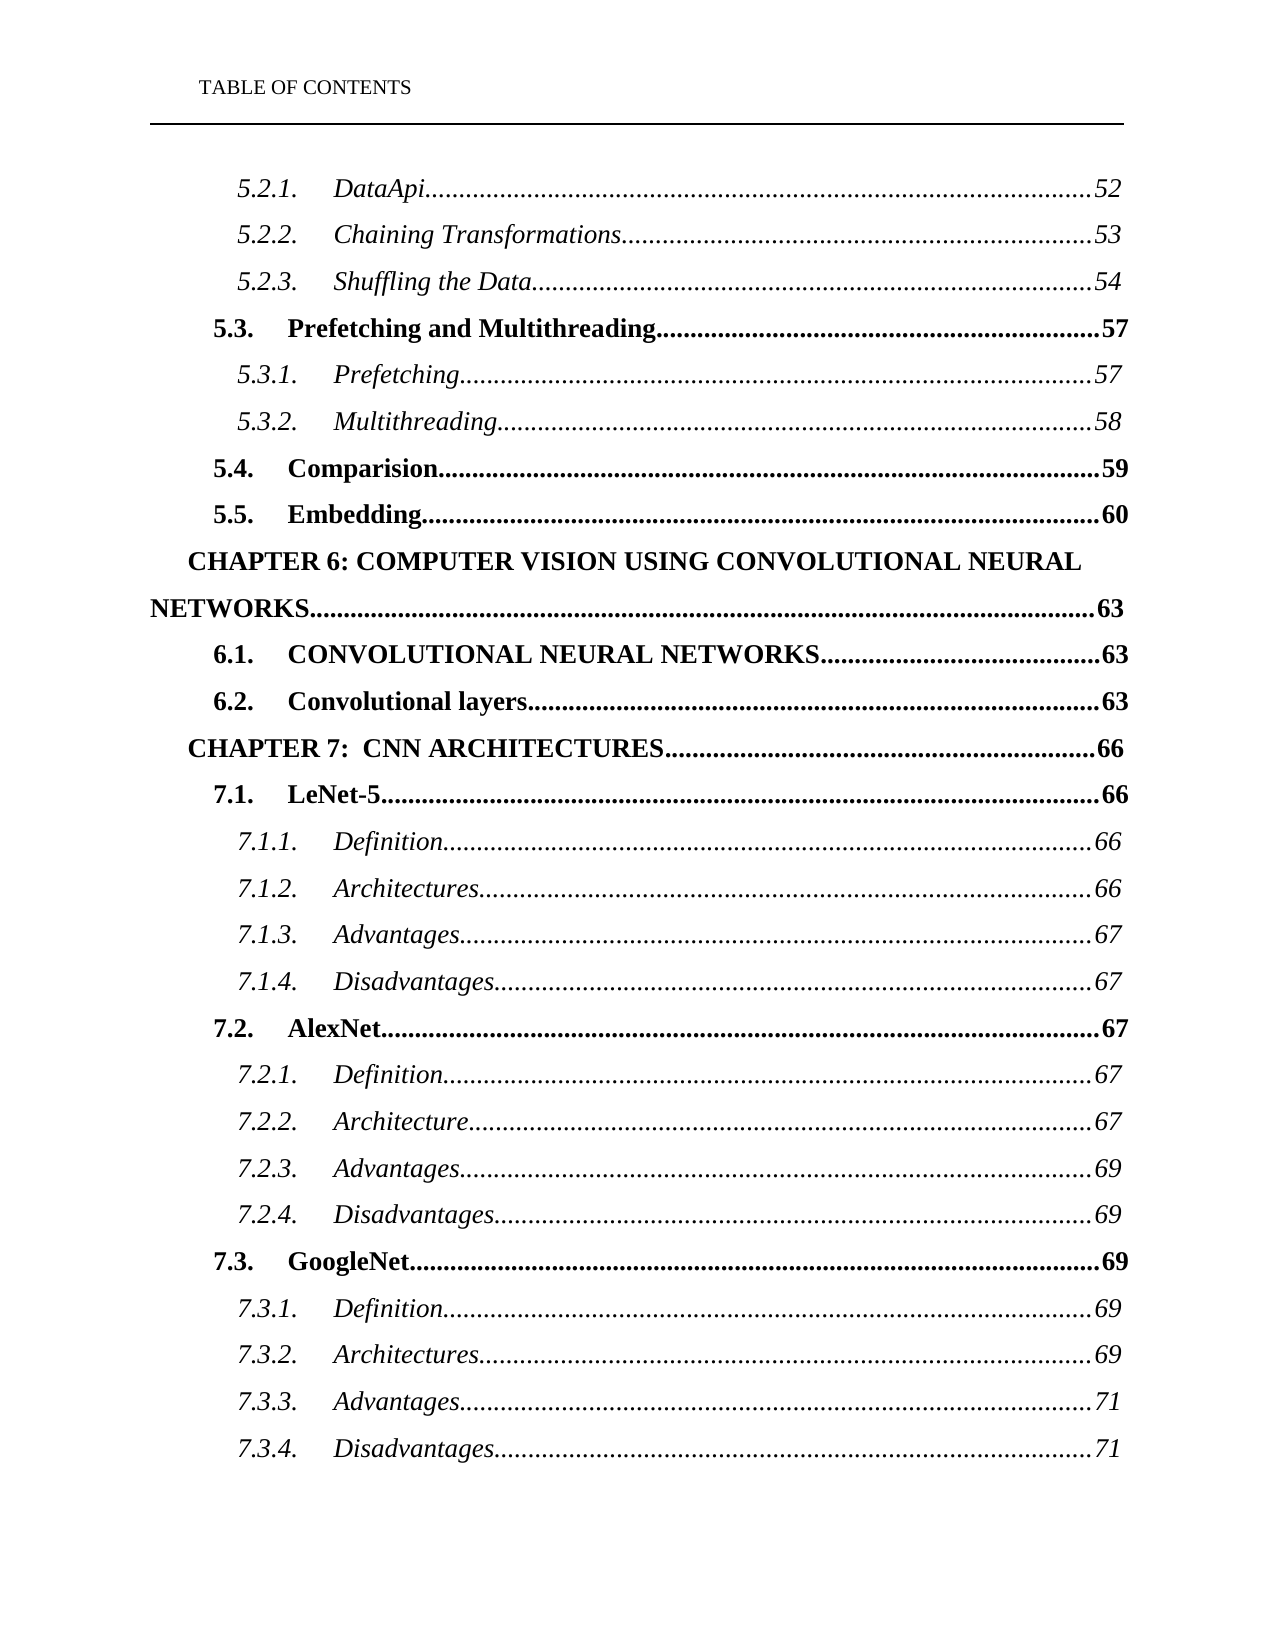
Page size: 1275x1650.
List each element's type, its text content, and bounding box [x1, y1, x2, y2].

text 7.3. GoogleNet 69 [176, 1245, 1125, 1276]
text 5.3.2. Multithreading 58 [199, 405, 1125, 436]
text CHAPTER 6: COMPUTER VISION USING CONVOLUTIONAL NEURAL NETWORKS 63 [150, 545, 1125, 623]
text 7.1. LeNet-5 66 [176, 778, 1125, 809]
text 7.3.4. Disadvantages 71 [199, 1432, 1125, 1463]
text 5.2.1. DataApi 52 [199, 172, 1125, 203]
text 7.2.4. Disadvantages 69 [199, 1198, 1125, 1229]
text 7.3.3. Advantages 71 [199, 1385, 1125, 1416]
text 7.1.2. Architectures 66 [199, 872, 1125, 903]
text 5.4. Comparision 59 [176, 452, 1125, 483]
text 5.5. Embedding 60 [176, 498, 1125, 529]
text 7.1.3. Advantages 67 [199, 918, 1125, 949]
text 5.3.1. Prefetching 57 [199, 358, 1125, 389]
text 5.3. Prefetching and Multithreading 57 [176, 312, 1125, 343]
text 6.2. Convolutional layers 63 [176, 685, 1125, 716]
text 5.2.3. Shuffling the Data 54 [199, 265, 1125, 296]
text 5.2.2. Chaining Transformations 53 [199, 218, 1125, 249]
text 7.3.2. Architectures 69 [199, 1338, 1125, 1369]
text 6.1. CONVOLUTIONAL NEURAL NETWORKS 63 [176, 638, 1125, 669]
text 7.2.2. Architecture 67 [199, 1105, 1125, 1136]
text 7.2.1. Definition 67 [199, 1058, 1125, 1089]
text 7.3.1. Definition 69 [199, 1292, 1125, 1323]
text 7.2.3. Advantages 69 [199, 1152, 1125, 1183]
text CHAPTER 7: CNN ARCHITECTURES 66 [150, 732, 1125, 763]
text 7.1.1. Definition 66 [199, 825, 1125, 856]
text 7.1.4. Disadvantages 67 [199, 965, 1125, 996]
text 7.2. AlexNet 67 [176, 1012, 1125, 1043]
